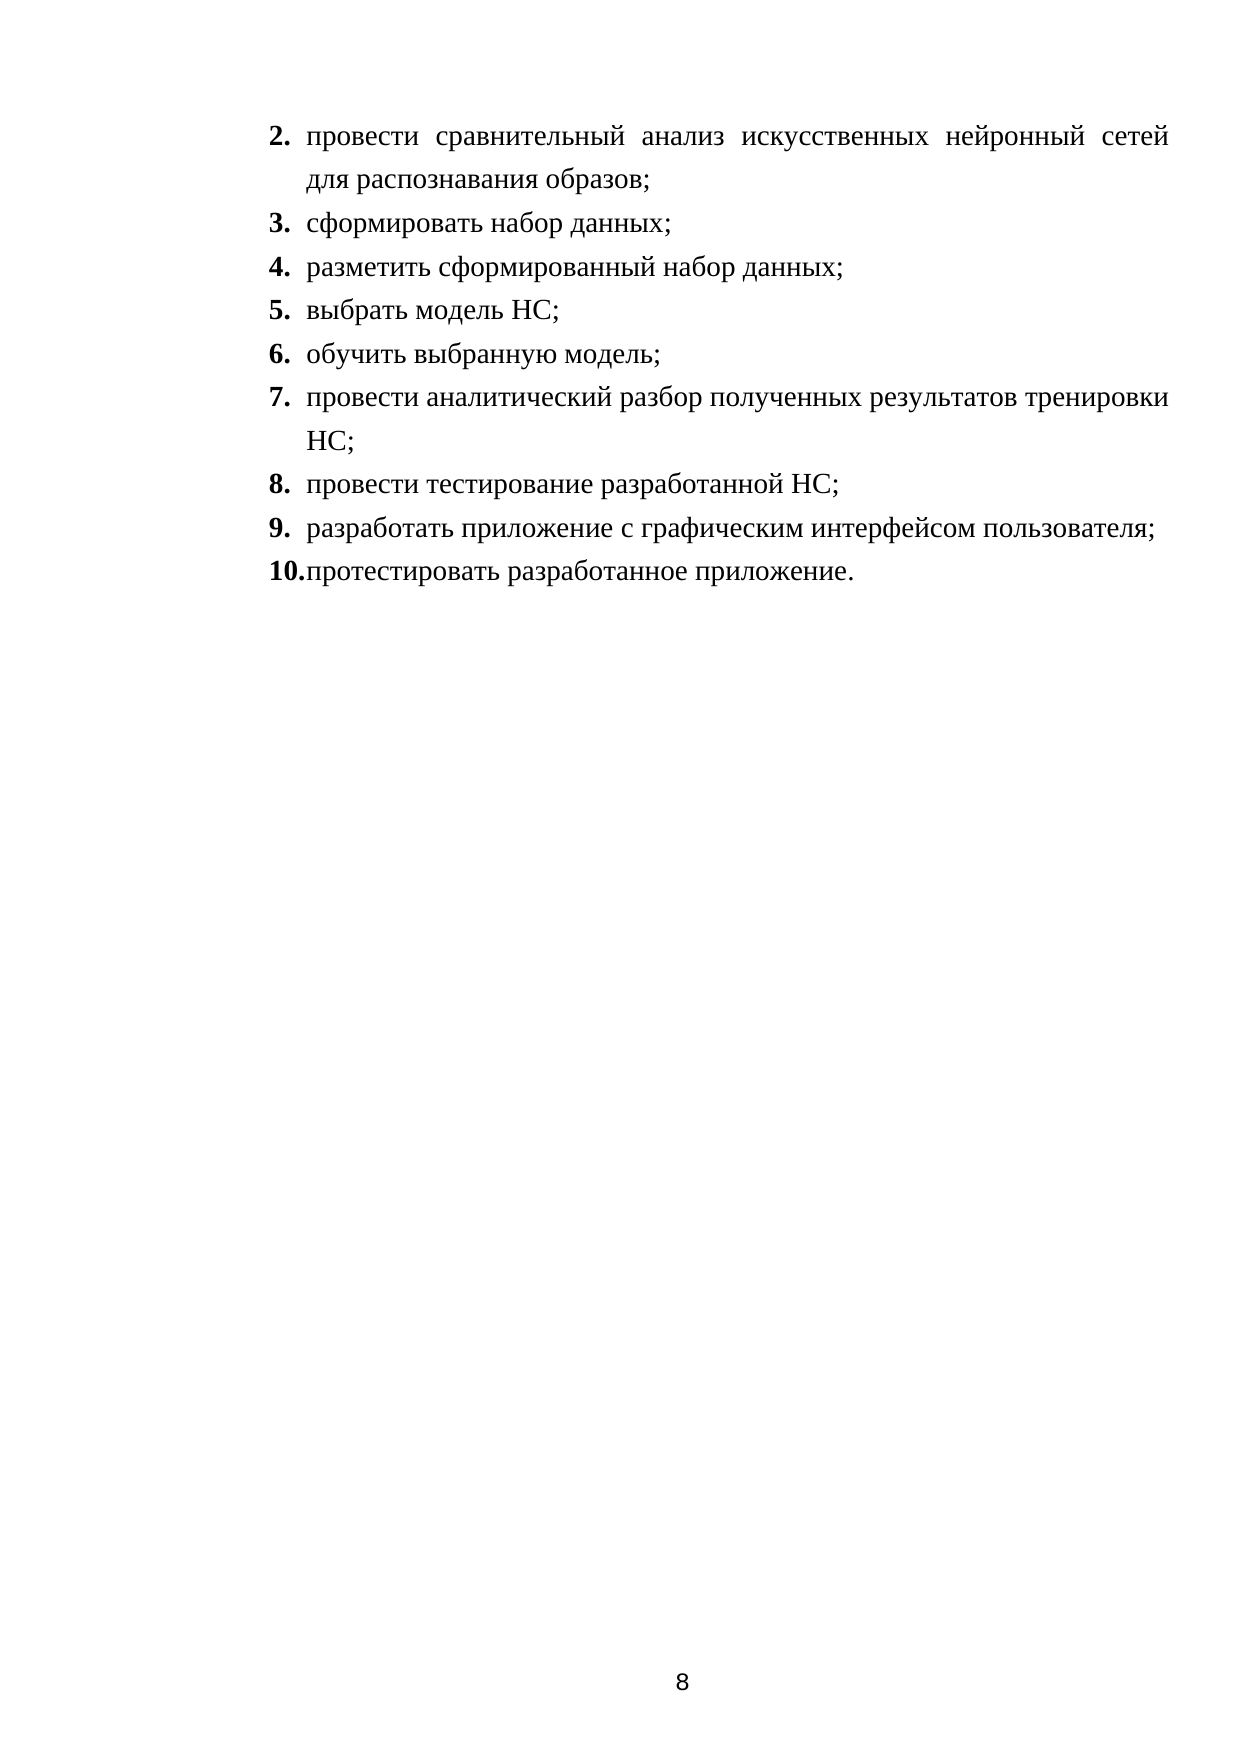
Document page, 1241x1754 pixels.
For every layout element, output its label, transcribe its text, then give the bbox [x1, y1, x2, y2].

list протестировать разработанное приложение. [269, 553, 1169, 587]
list провести тестирование разработанной НС; [269, 466, 1169, 500]
list провести аналитический разбор полученных результатов тренировки НС; [269, 379, 1169, 456]
list разработать приложение с графическим интерфейсом пользователя; [269, 510, 1169, 543]
list сформировать набор данных; [269, 205, 1169, 239]
list провести сравнительный анализ искусственных нейронный сетей для распознавания образов; [269, 118, 1169, 195]
list обучить выбранную модель; [269, 336, 1169, 369]
list разметить сформированный набор данных; [269, 249, 1169, 282]
list выбрать модель НС; [269, 292, 1169, 326]
